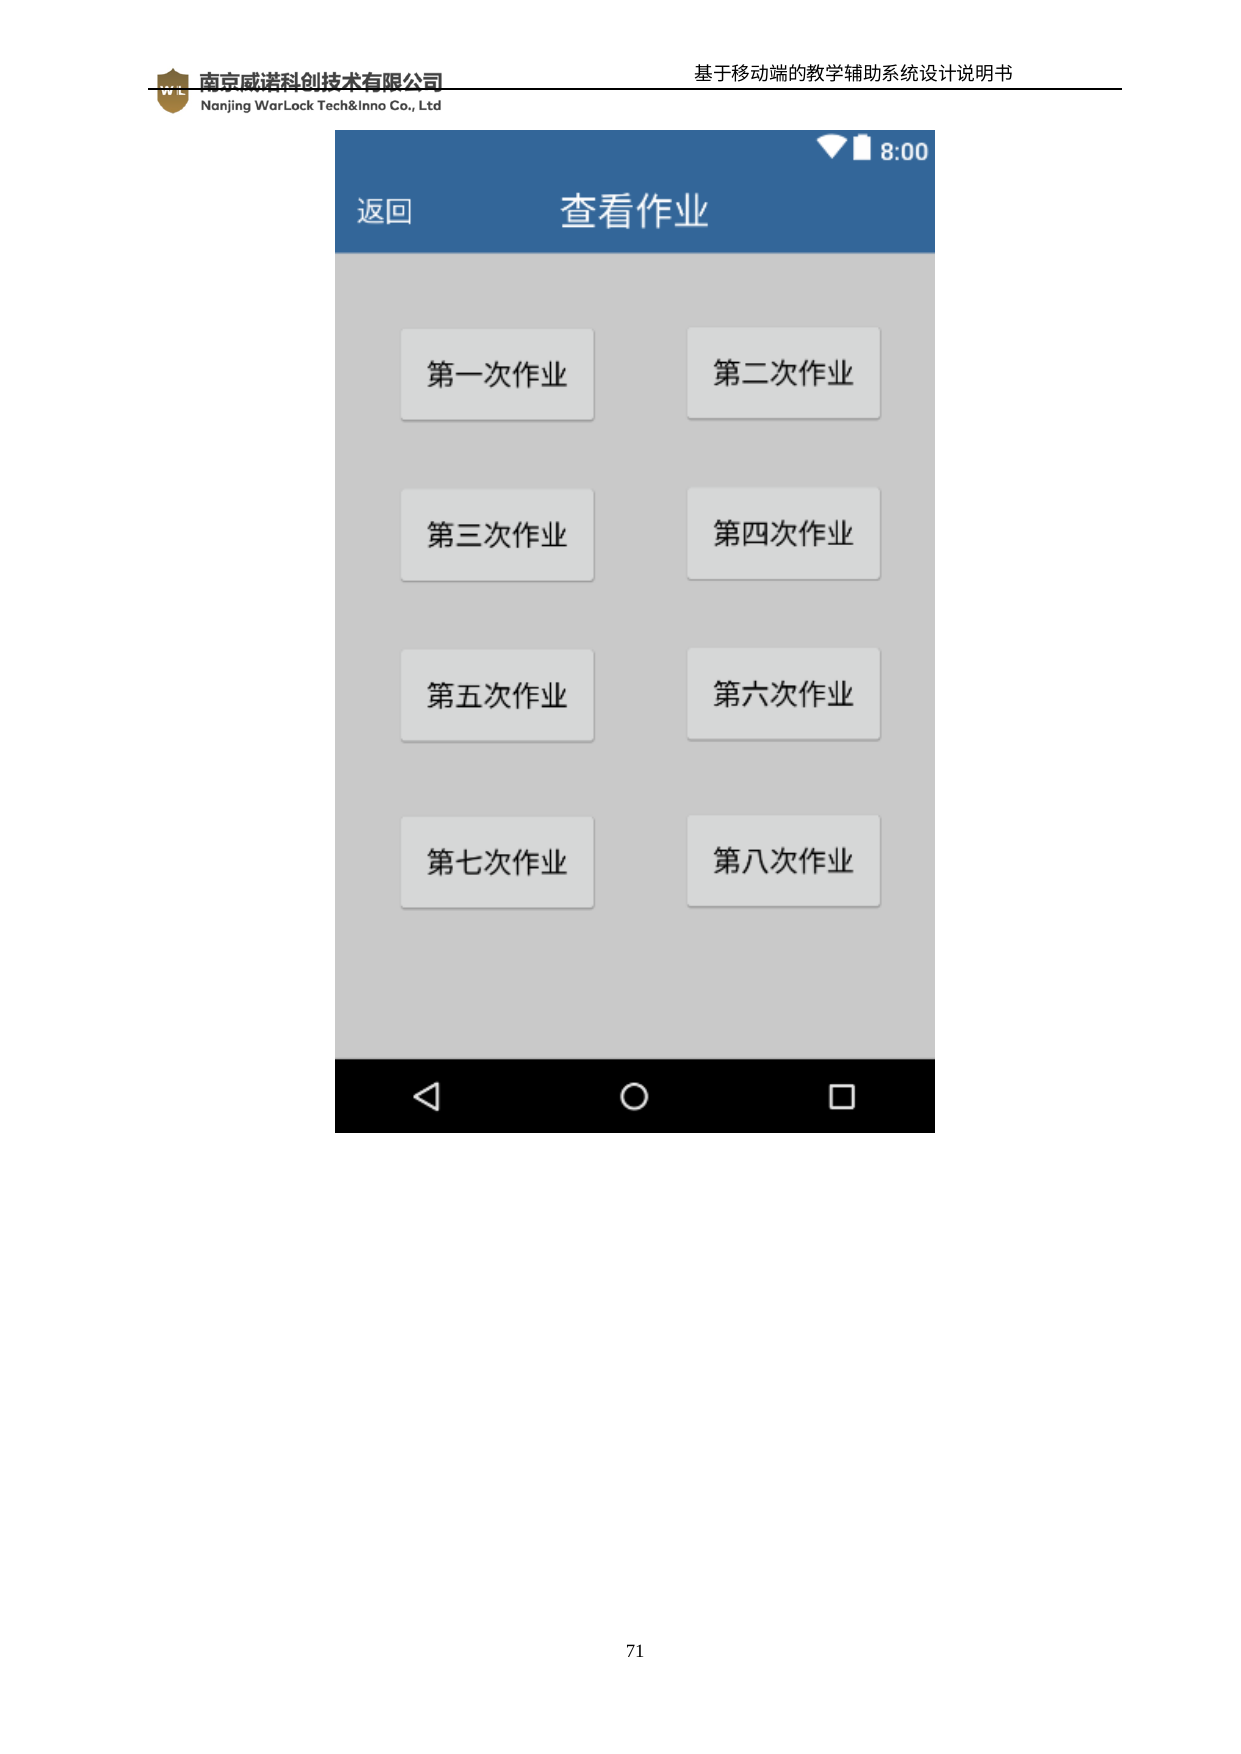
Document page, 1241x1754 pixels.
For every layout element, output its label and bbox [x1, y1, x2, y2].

picture [335, 130, 935, 1133]
